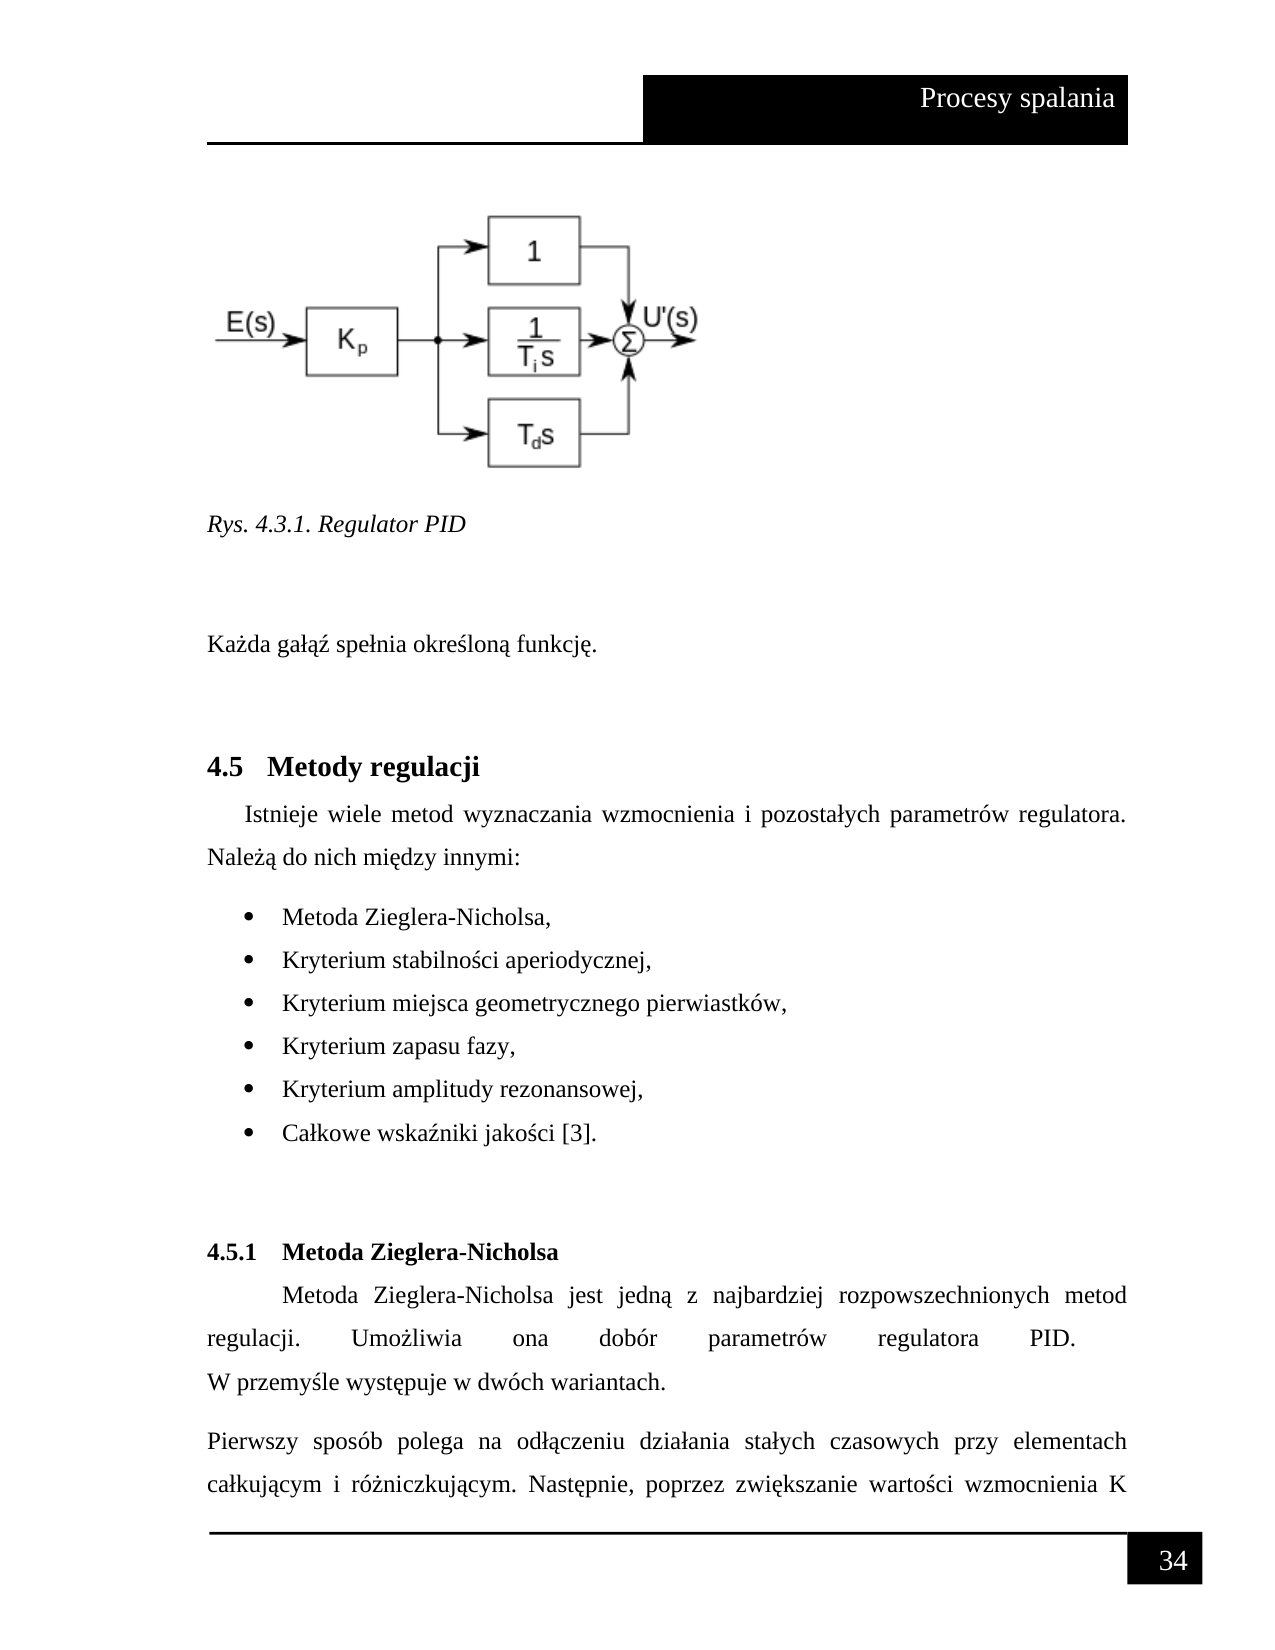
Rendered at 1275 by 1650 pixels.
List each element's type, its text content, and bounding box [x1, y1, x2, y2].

picture [206, 205, 707, 479]
list Kryterium zapasu fazy, [244, 1031, 1127, 1060]
list Całkowe wskaźniki jakości [3]. [244, 1118, 1127, 1146]
text Istnieje wiele metod wyznaczania wzmocnienia i pozostałych parametrów regulatora. Należą do nich między innymi: [207, 799, 1127, 871]
list Metoda Zieglera-Nicholsa, [244, 902, 1127, 931]
list Kryterium amplitudy rezonansowej, [244, 1074, 1127, 1103]
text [207, 1426, 1127, 1498]
subtitle Metoda Zieglera-Nicholsa [207, 1237, 1127, 1266]
subtitle Metody regulacji [207, 749, 1127, 782]
text Każda gałąź spełnia określoną funkcję. [207, 629, 1127, 658]
list Kryterium stabilności aperiodycznej, [244, 945, 1127, 974]
text Rys. 4.3.1. Regulator PID [207, 509, 1127, 538]
text Metoda Zieglera-Nicholsa jest jedną z najbardziej rozpowszechnionych metod regulacji. Umożliwia ona dobór parametrów regulatora PID. W przemyśle występuje w dwóch wariantach. [207, 1280, 1127, 1395]
list Kryterium miejsca geometrycznego pierwiastków, [244, 988, 1127, 1017]
